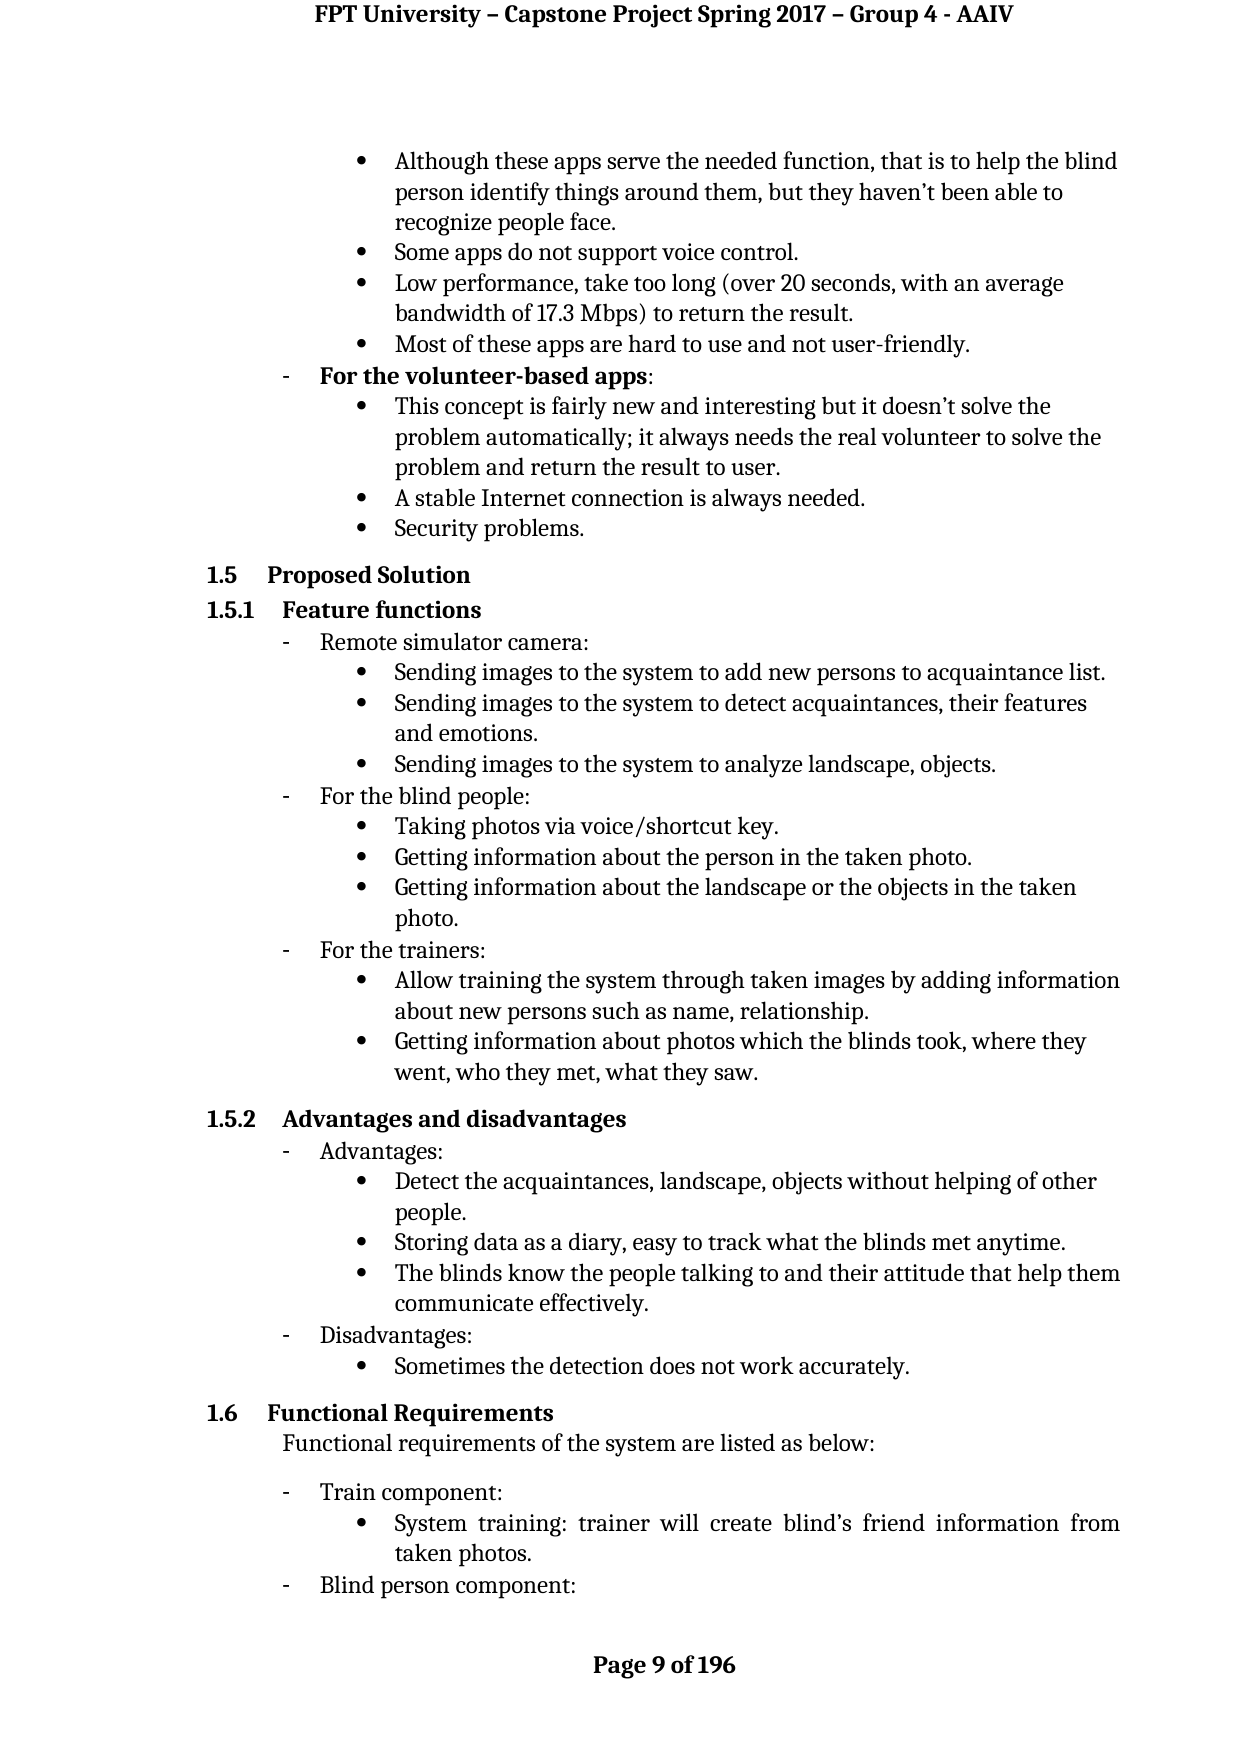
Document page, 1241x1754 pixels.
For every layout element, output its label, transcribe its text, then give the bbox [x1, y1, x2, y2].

list Taking photos via voice/shortcut key. [357, 812, 1122, 841]
list Most of these apps are hard to use and not user-friendly. [357, 329, 1122, 358]
list Some apps do not support voice control. [357, 238, 1122, 267]
list System training: trainer will create blind’s friend information from taken photos. [357, 1508, 1122, 1568]
list Sometimes the detection does not work accurately. [357, 1352, 1122, 1380]
list Allow training the system through taken images by adding information about new persons such as name, relationship. [357, 966, 1122, 1025]
list Getting information about the person in the taken photo. [357, 843, 1122, 871]
list Sending images to the system to detect acquaintances, their features and emotions. [357, 689, 1122, 748]
list For the trainers: [282, 934, 1122, 964]
list Sending images to the system to add new persons to acquaintance list. [357, 658, 1122, 687]
list Disadvantages: [282, 1319, 1122, 1350]
list Storing data as a diary, easy to track what the blinds met anytime. [357, 1228, 1122, 1257]
subtitle Feature functions [207, 596, 1122, 624]
list Advantages: [282, 1135, 1122, 1165]
subtitle Advantages and disadvantages [207, 1104, 1122, 1133]
list Remote simulator camera: [282, 626, 1122, 656]
list Blind person component: [282, 1569, 1122, 1600]
list Sending images to the system to analyze landscape, objects. [357, 749, 1122, 778]
list Getting information about the landscape or the objects in the taken photo. [357, 873, 1122, 932]
list Low performance, take too long (over 20 seconds, with an average bandwidth of 17.3 Mbps) to return the result. [357, 269, 1122, 328]
list Although these apps serve the needed function, that is to help the blind person identify things around them, but they haven’t been able to recognize people face. [357, 147, 1122, 237]
list A stable Internet connection is always needed. [357, 483, 1122, 512]
list Detect the acquaintances, landscape, objects without helping of other people. [357, 1167, 1122, 1226]
list Getting information about photos which the blinds took, where they went, who they met, what they saw. [357, 1027, 1122, 1086]
list Security problems. [357, 514, 1122, 543]
list For the blind people: [282, 780, 1122, 810]
subtitle Proposed Solution [207, 561, 1122, 590]
list This concept is fairly new and interesting but it doesn’t solve the problem automatically; it always needs the real volunteer to solve the problem and return the result to user. [357, 392, 1122, 482]
list The blinds know the people talking to and their attitude that help them communicate effectively. [357, 1258, 1122, 1318]
subtitle Functional Requirements [207, 1399, 1122, 1427]
text Functional requirements of the system are listed as below: [207, 1429, 1122, 1458]
list For the volunteer-based apps: [282, 360, 1122, 390]
list Train component: [282, 1476, 1122, 1507]
